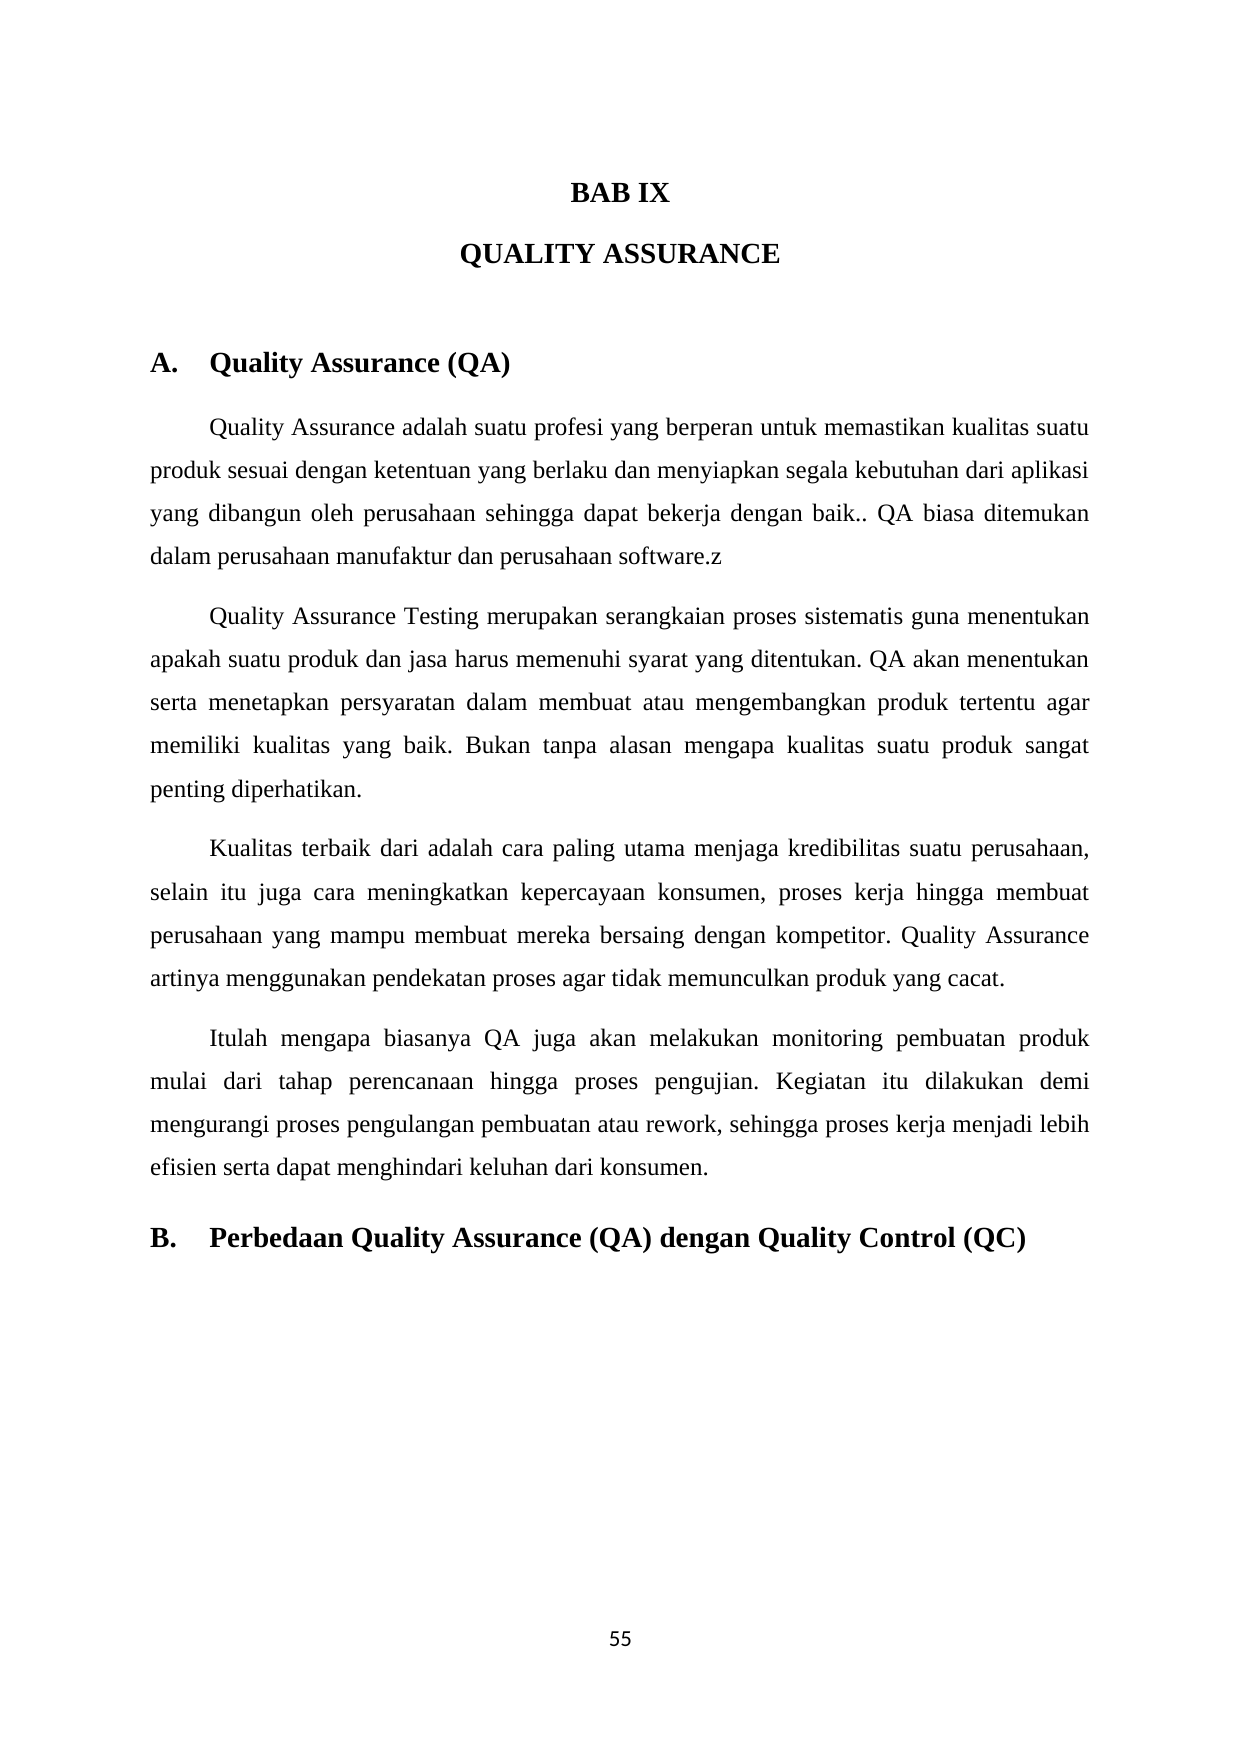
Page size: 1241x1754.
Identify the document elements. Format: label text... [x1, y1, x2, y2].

text Quality Assurance Testing merupakan serangkaian proses sistematis guna menentukan apakah suatu produk dan jasa harus memenuhi syarat yang ditentukan. QA akan menentukan serta menetapkan persyaratan dalam membuat atau mengembangkan produk tertentu agar memiliki kualitas yang baik. Bukan tanpa alasan mengapa kualitas suatu produk sangat penting diperhatikan. [150, 601, 1090, 802]
subtitle QUALITY ASSURANCE [150, 236, 1090, 270]
subtitle BAB IX [150, 175, 1090, 208]
text Itulah mengapa biasanya QA juga akan melakukan monitoring pembuatan produk mulai dari tahap perencanaan hingga proses pengujian. Kegiatan itu dilakukan demi mengurangi proses pengulangan pembuatan atau rework, sehingga proses kerja menjadi lebih efisien serta dapat menghindari keluhan dari konsumen. [150, 1023, 1090, 1181]
list Perbedaan Quality Assurance (QA) dengan Quality Control (QC) [150, 1220, 1090, 1254]
text Quality Assurance adalah suatu profesi yang berperan untuk memastikan kualitas suatu produk sesuai dengan ketentuan yang berlaku dan menyiapkan segala kebutuhan dari aplikasi yang dibangun oleh perusahaan sehingga dapat bekerja dengan baik.. QA biasa ditemukan dalam perusahaan manufaktur dan perusahaan software.z [150, 412, 1090, 570]
list Quality Assurance (QA) [150, 345, 1090, 378]
text Kualitas terbaik dari adalah cara paling utama menjaga kredibilitas suatu perusahaan, selain itu juga cara meningkatkan kepercayaan konsumen, proses kerja hingga membuat perusahaan yang mampu membuat mereka bersaing dengan kompetitor. Quality Assurance artinya menggunakan pendekatan proses agar tidak memunculkan produk yang cacat. [150, 833, 1090, 992]
